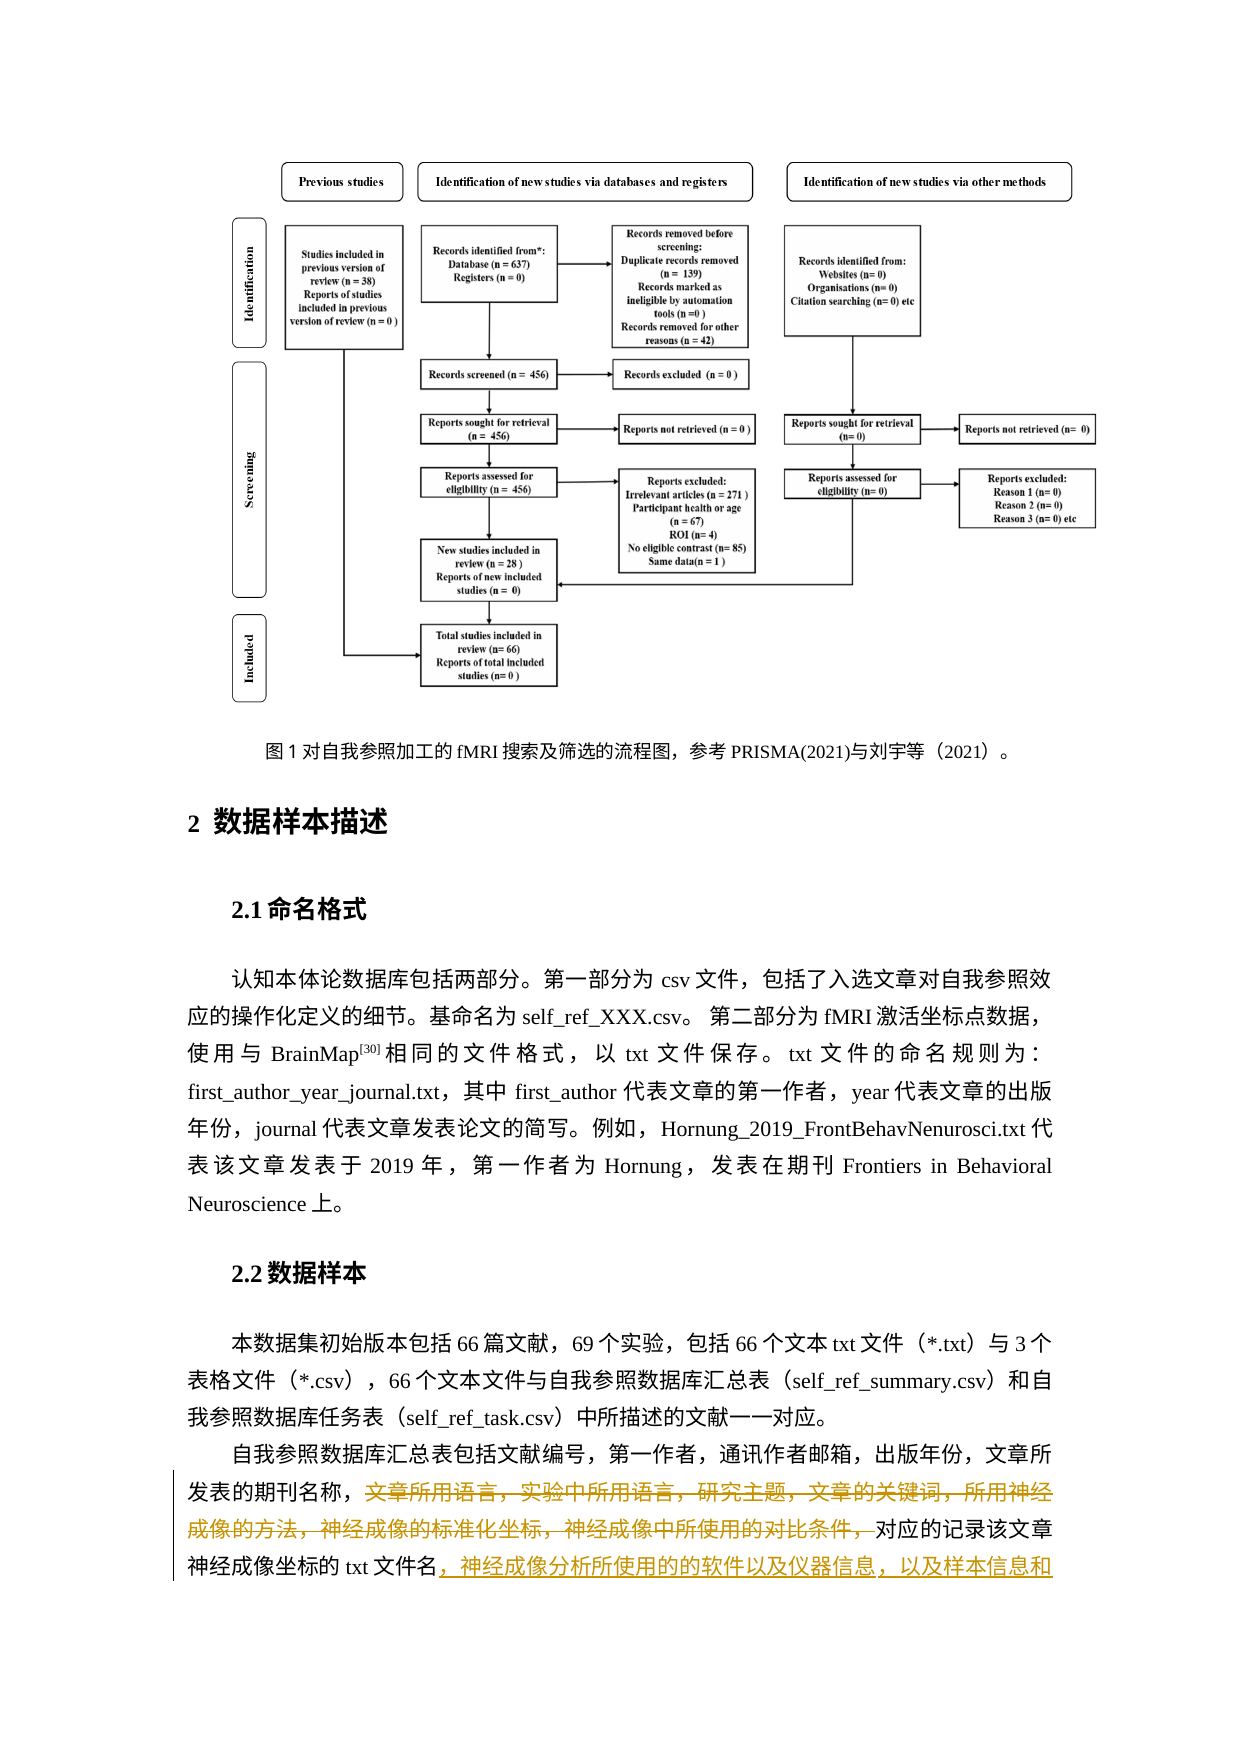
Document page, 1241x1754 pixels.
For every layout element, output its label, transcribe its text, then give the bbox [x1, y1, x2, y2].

picture [231, 162, 1097, 703]
text 图1 对自我参照加工的fMRI搜索及筛选的流程图，参考PRISMA(2021)与刘宇等（2021）。 [187, 734, 1053, 767]
text 本数据集初始版本包括66篇文献，69个实验，包括66个文本txt文件（*.txt）与3个表格文件（*.csv），66个文本文件与自我参照数据库汇总表（self_ref_summary.csv）和自我参照数据库任务表（self_ref_task.csv）中所描述的文献一一对应。 [187, 1325, 1053, 1432]
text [187, 1437, 1053, 1581]
list 2.2数据样本 [231, 1239, 1031, 1304]
text 2 数据样本描述 [187, 787, 1031, 852]
text 2.1命名格式 [187, 875, 1031, 940]
text 认知本体论数据库包括两部分。第一部分为csv文件，包括了入选文章对自我参照效应的操作化定义的细节。基命名为self_ref_XXX.csv。 第二部分为fMRI激活坐标点数据，使用与BrainMap[30]相同的文件格式，以txt文件保存。txt文件的命名规则为：first_author_year_journal.txt，其中 first_author 代表文章的第一作者，year代表文章的出版年份，journal代表文章发表论文的简写。例如，Hornung_2019_FrontBehavNenurosci.txt代表该文章发表于2019年，第一作者为Hornung，发表在期刊Frontiers in Behavioral Neuroscience上。 [187, 961, 1053, 1218]
